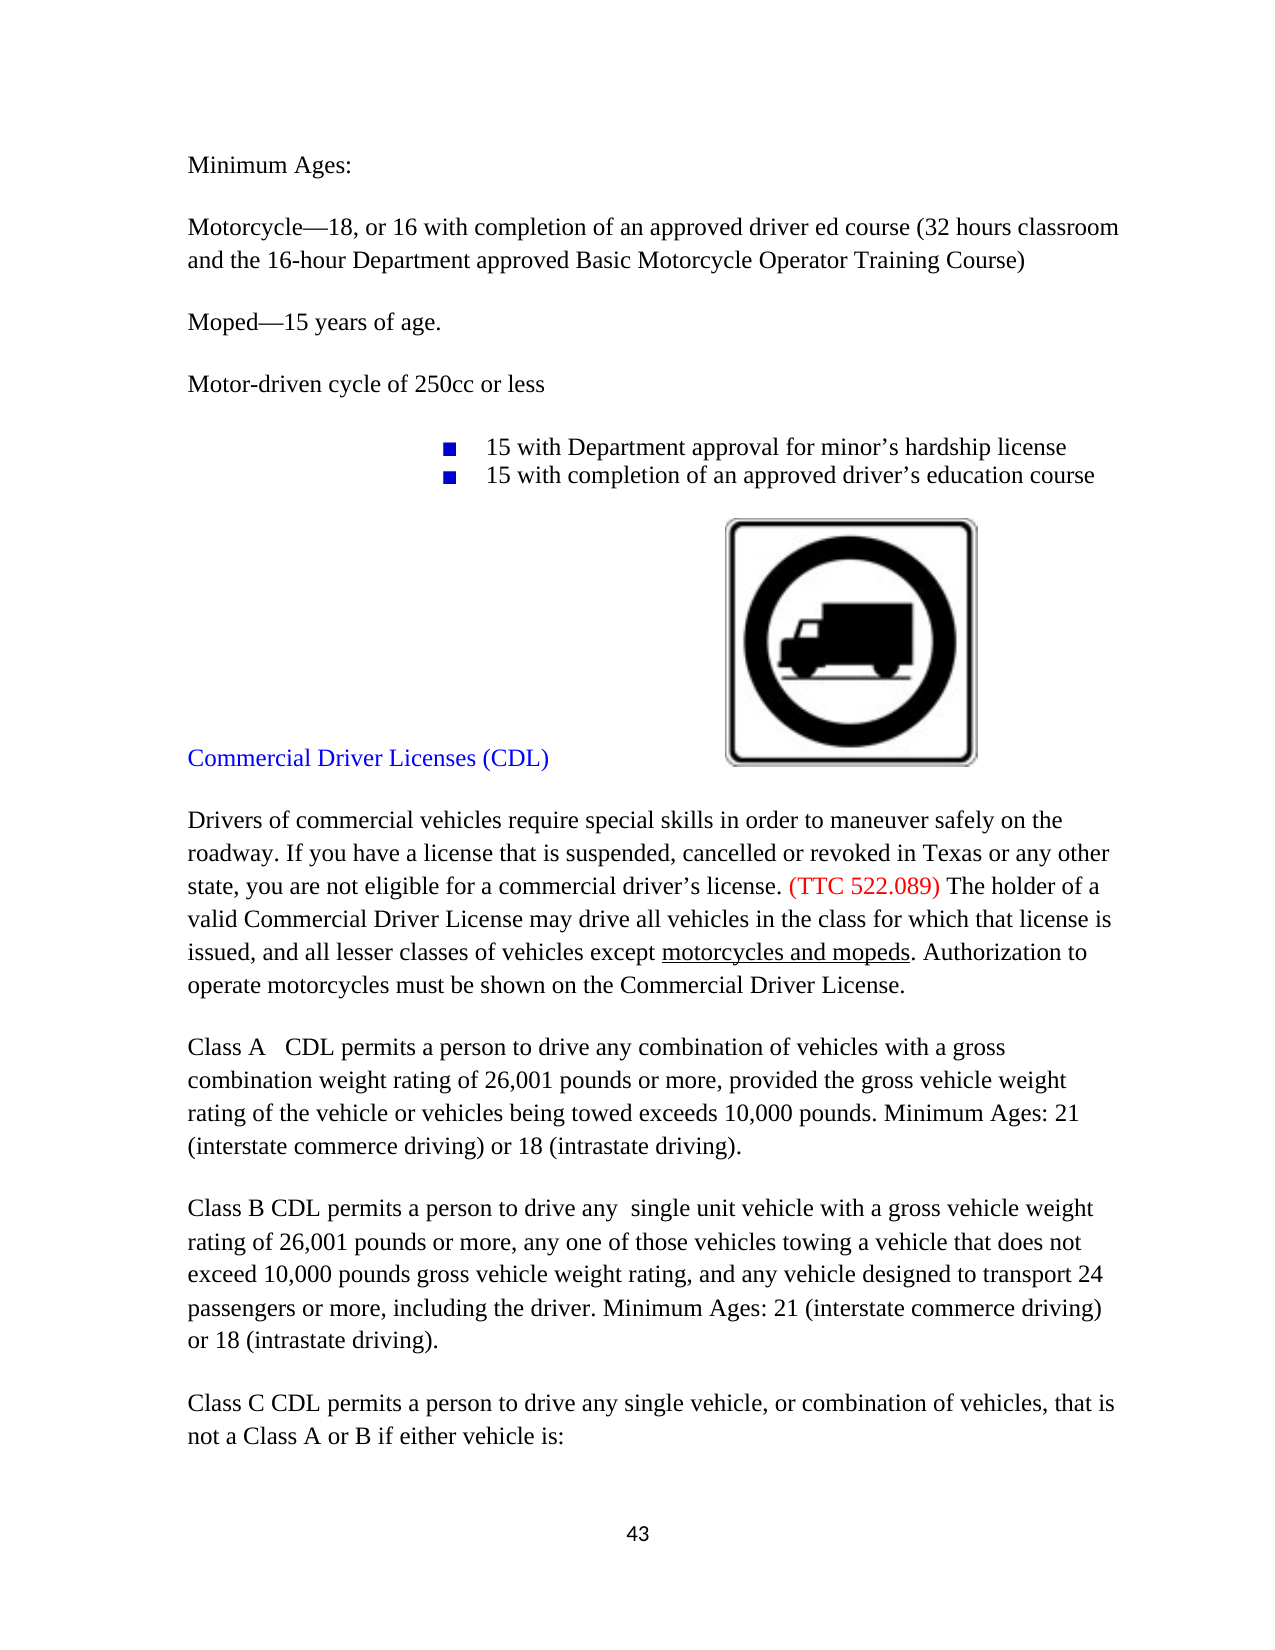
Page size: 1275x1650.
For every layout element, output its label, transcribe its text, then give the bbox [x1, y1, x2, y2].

text Drivers of commercial vehicles require special skills in order to maneuver safely on the roadway. If you have a license that is suspended, cancelled or revoked in Texas or any other state, you are not eligible for a commercial driver’s license. (TTC 522.089) The holder of a valid Commercial Driver License may drive all vehicles in the class for which that license is issued, and all lesser classes of vehicles except motorcycles and mopeds. Authorization to operate motorcycles must be shown on the Commercial Driver License. [187, 805, 1125, 999]
text Minimum Ages: [187, 150, 1125, 179]
list 15 with completion of an approved driver’s education course [438, 461, 1125, 489]
text Motorcycle—18, or 16 with completion of an approved driver ed course (32 hours classroom and the 16-hour Department approved Basic Motorcycle Operator Training Course) [187, 212, 1125, 274]
picture [725, 518, 978, 767]
text Class C CDL permits a person to drive any single vehicle, or combination of vehicles, that is not a Class A or B if either vehicle is: [187, 1388, 1125, 1449]
text Class A CDL permits a person to drive any combination of vehicles with a gross combination weight rating of 26,001 pounds or more, provided the gross vehicle weight rating of the vehicle or vehicles being towed exceeds 10,000 pounds. Minimum Ages: 21 (interstate commerce driving) or 18 (intrastate driving). [187, 1032, 1125, 1160]
picture [439, 438, 456, 456]
text Moped—15 years of age. [187, 307, 1125, 336]
picture [439, 467, 456, 484]
text Motor-driven cycle of 250cc or less [187, 369, 1125, 398]
list 15 with Department approval for minor’s hardship license [438, 432, 1125, 461]
text Class B CDL permits a person to drive any single unit vehicle with a gross vehicle weight rating of 26,001 pounds or more, any one of those vehicles towing a vehicle that does not exceed 10,000 pounds gross vehicle weight rating, and any vehicle designed to transport 24 passengers or more, including the driver. Minimum Ages: 21 (interstate commerce driving) or 18 (intrastate driving). [187, 1193, 1125, 1354]
